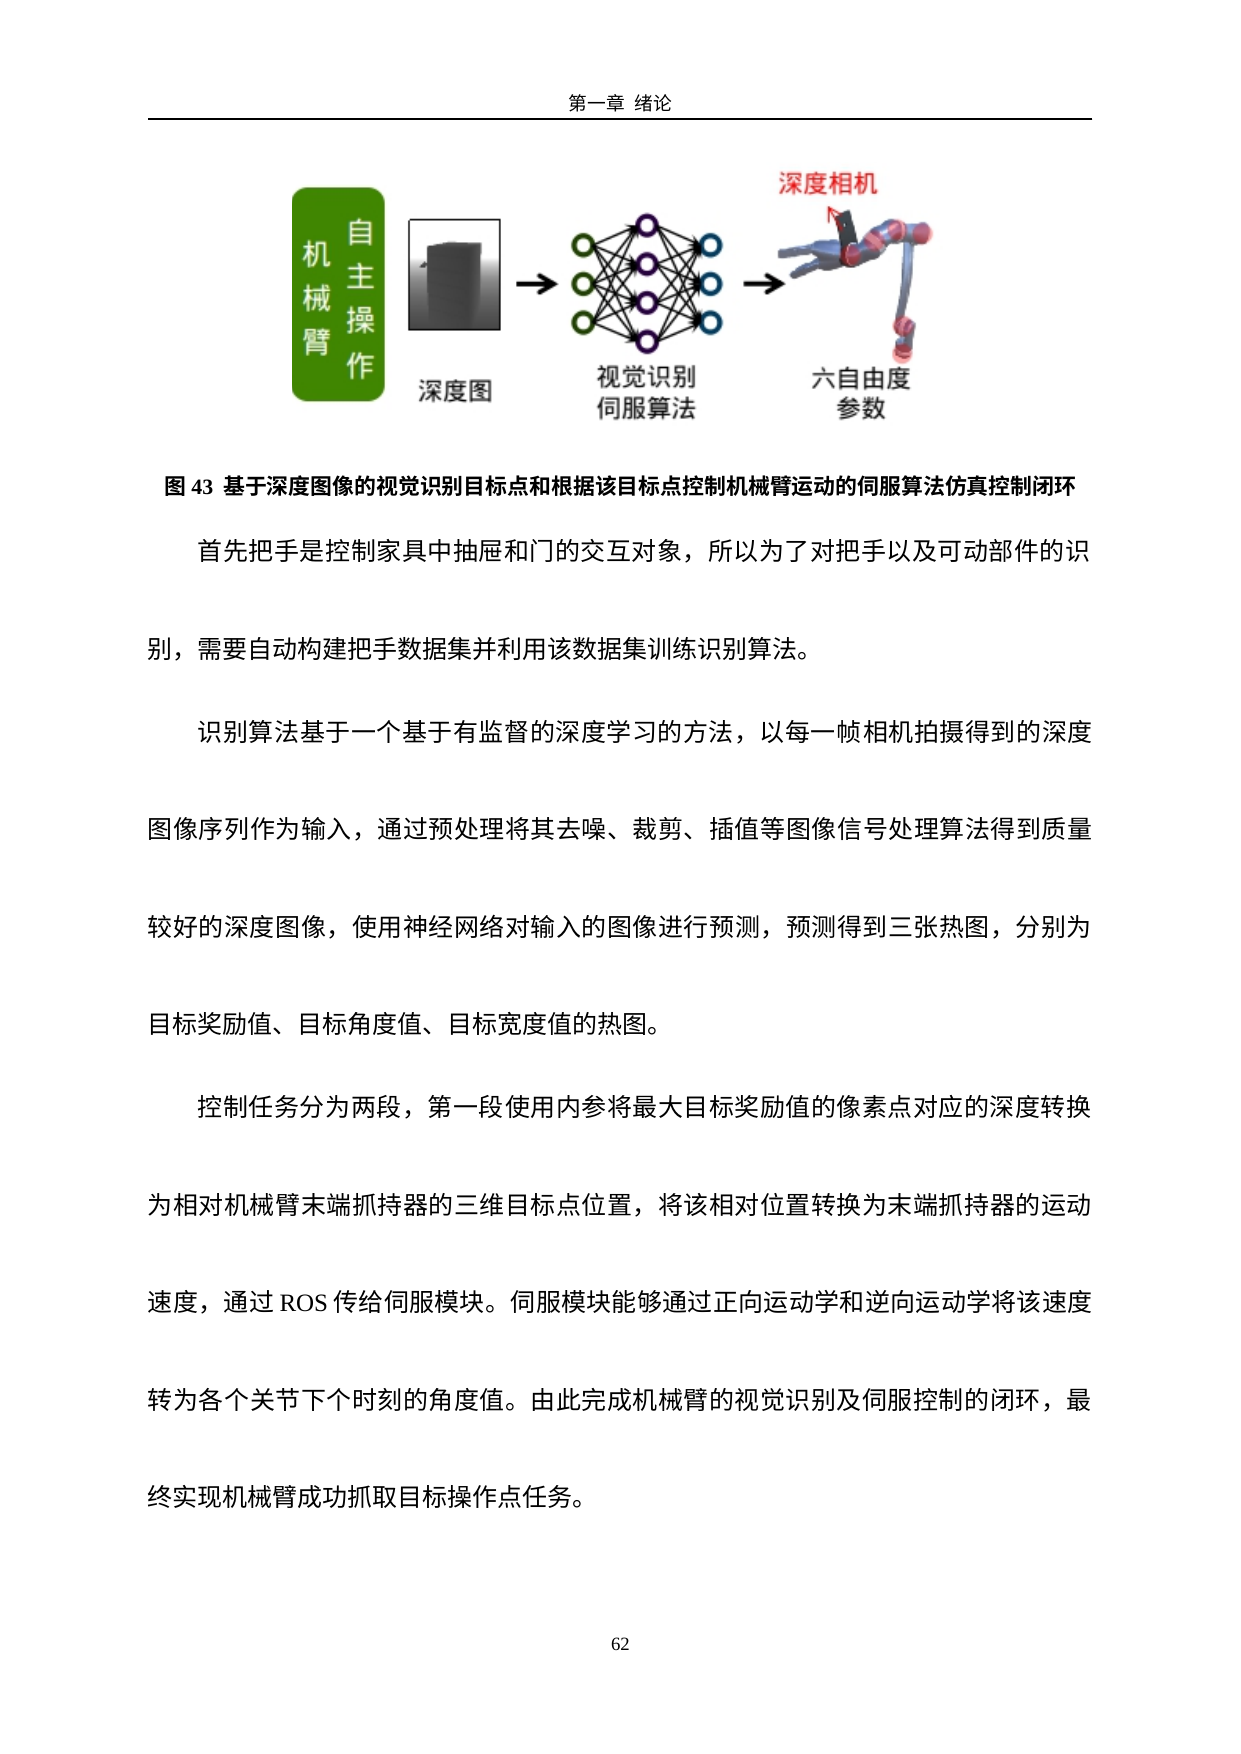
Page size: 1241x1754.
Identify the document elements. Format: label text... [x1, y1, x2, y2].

picture [292, 162, 949, 433]
text 控制任务分为两段，第一段使用内参将最大目标奖励值的像素点对应的深度转换为相对机械臂末端抓持器的三维目标点位置，将该相对位置转换为末端抓持器的运动速度，通过ROS传给伺服模块。伺服模块能够通过正向运动学和逆向运动学将该速度转为各个关节下个时刻的角度值。由此完成机械臂的视觉识别及伺服控制的闭环，最终实现机械臂成功抓取目标操作点任务。 [148, 1073, 1092, 1528]
text 首先把手是控制家具中抽屉和门的交互对象，所以为了对把手以及可动部件的识别，需要自动构建把手数据集并利用该数据集训练识别算法。 [148, 517, 1092, 680]
text 识别算法基于一个基于有监督的深度学习的方法，以每一帧相机拍摄得到的深度图像序列作为输入，通过预处理将其去噪、裁剪、插值等图像信号处理算法得到质量较好的深度图像，使用神经网络对输入的图像进行预测，预测得到三张热图，分别为目标奖励值、目标角度值、目标宽度值的热图。 [148, 698, 1092, 1055]
